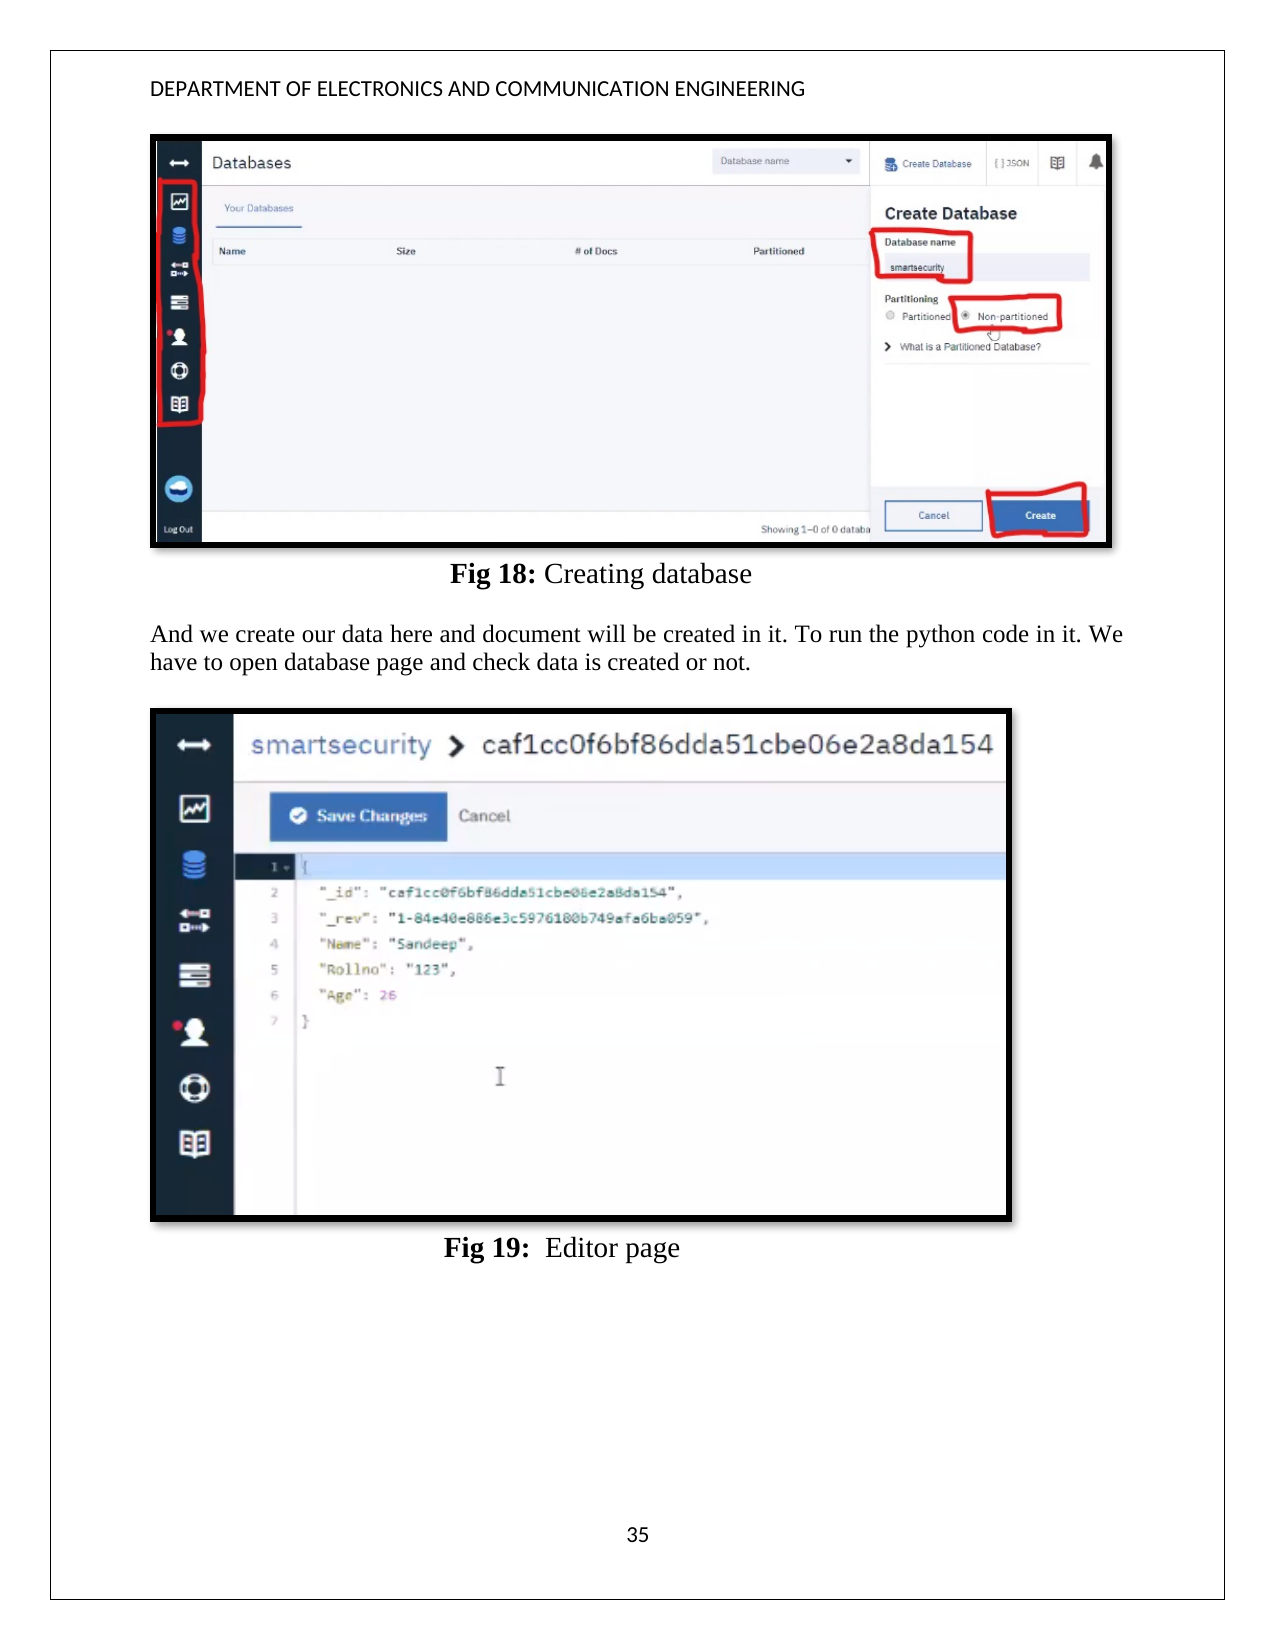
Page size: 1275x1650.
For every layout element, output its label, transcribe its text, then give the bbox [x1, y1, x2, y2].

text And we create our data here and document will be created in it. To run the python code in it. We have to open database page and check data is created or not. [150, 619, 1125, 676]
text Fig 19: Editor page [150, 1230, 1125, 1264]
picture [156, 141, 1106, 542]
picture [156, 714, 1006, 1215]
text Fig 18: Creating database [450, 556, 1125, 590]
